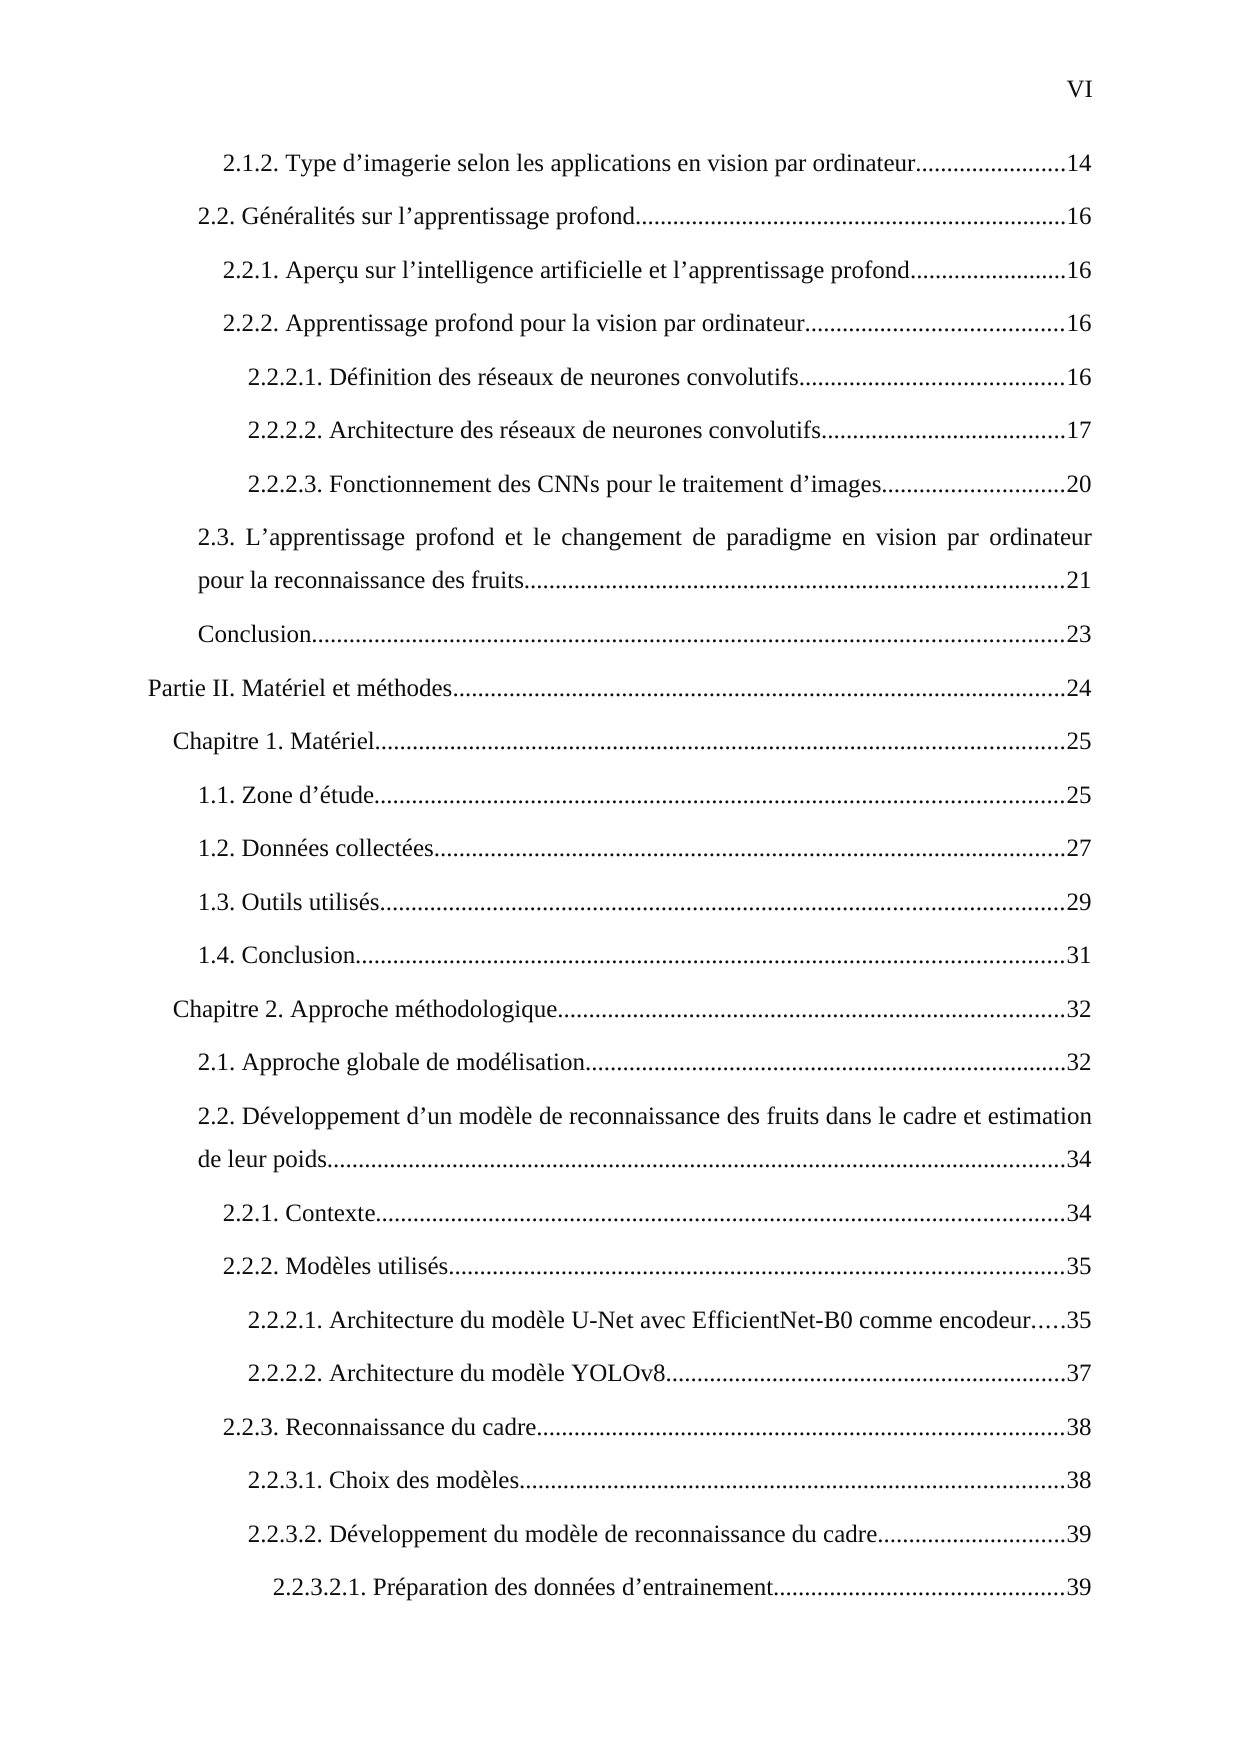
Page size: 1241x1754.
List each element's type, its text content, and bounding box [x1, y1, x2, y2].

text 2.2.1. Contexte 34 [223, 1198, 1093, 1226]
text 1.1. Zone d’étude 25 [198, 780, 1093, 808]
text 2.2.3.2. Développement du modèle de reconnaissance du cadre 39 [248, 1519, 1093, 1548]
text 2.2.2.2. Architecture des réseaux de neurones convolutifs 17 [248, 415, 1093, 444]
text 2.3. L’apprentissage profond et le changement de paradigme en vision par ordinateur pour la reconnaissance des fruits 21 [198, 522, 1093, 594]
text 2.2.3.1. Choix des modèles 38 [248, 1465, 1093, 1494]
text 2.2.2. Apprentissage profond pour la vision par ordinateur 16 [223, 308, 1093, 337]
text 2.2.3. Reconnaissance du cadre 38 [223, 1412, 1093, 1441]
text 2.2.2.3. Fonctionnement des CNNs pour le traitement d’images 20 [248, 469, 1093, 498]
text 1.3. Outils utilisés 29 [198, 887, 1093, 916]
text 2.2.2.1. Architecture du modèle U-Net avec EfficientNet-B0 comme encodeur 35 [248, 1305, 1093, 1333]
text 2.2.1. Aperçu sur l’intelligence artificielle et l’apprentissage profond 16 [223, 255, 1093, 283]
text 2.2.2.1. Définition des réseaux de neurones convolutifs 16 [248, 362, 1093, 391]
text 2.2. Généralités sur l’apprentissage profond 16 [198, 201, 1093, 230]
text Chapitre 2. Approche méthodologique 32 [173, 994, 1093, 1023]
text 2.1. Approche globale de modélisation 32 [198, 1047, 1093, 1076]
text Conclusion 23 [198, 619, 1093, 648]
text 1.2. Données collectées 27 [198, 833, 1093, 862]
text 2.2.2.2. Architecture du modèle YOLOv8 37 [248, 1358, 1093, 1387]
text 2.2. Développement d’un modèle de reconnaissance des fruits dans le cadre et estimation de leur poids 34 [198, 1101, 1093, 1173]
text Partie II. Matériel et méthodes 24 [148, 673, 1093, 701]
text 2.2.2. Modèles utilisés 35 [223, 1251, 1093, 1280]
text 2.2.3.2.1. Préparation des données d’entrainement 39 [273, 1572, 1093, 1601]
text Chapitre 1. Matériel 25 [173, 726, 1093, 755]
text 1.4. Conclusion 31 [198, 940, 1093, 969]
text 2.1.2. Type d’imagerie selon les applications en vision par ordinateur 14 [223, 148, 1093, 176]
